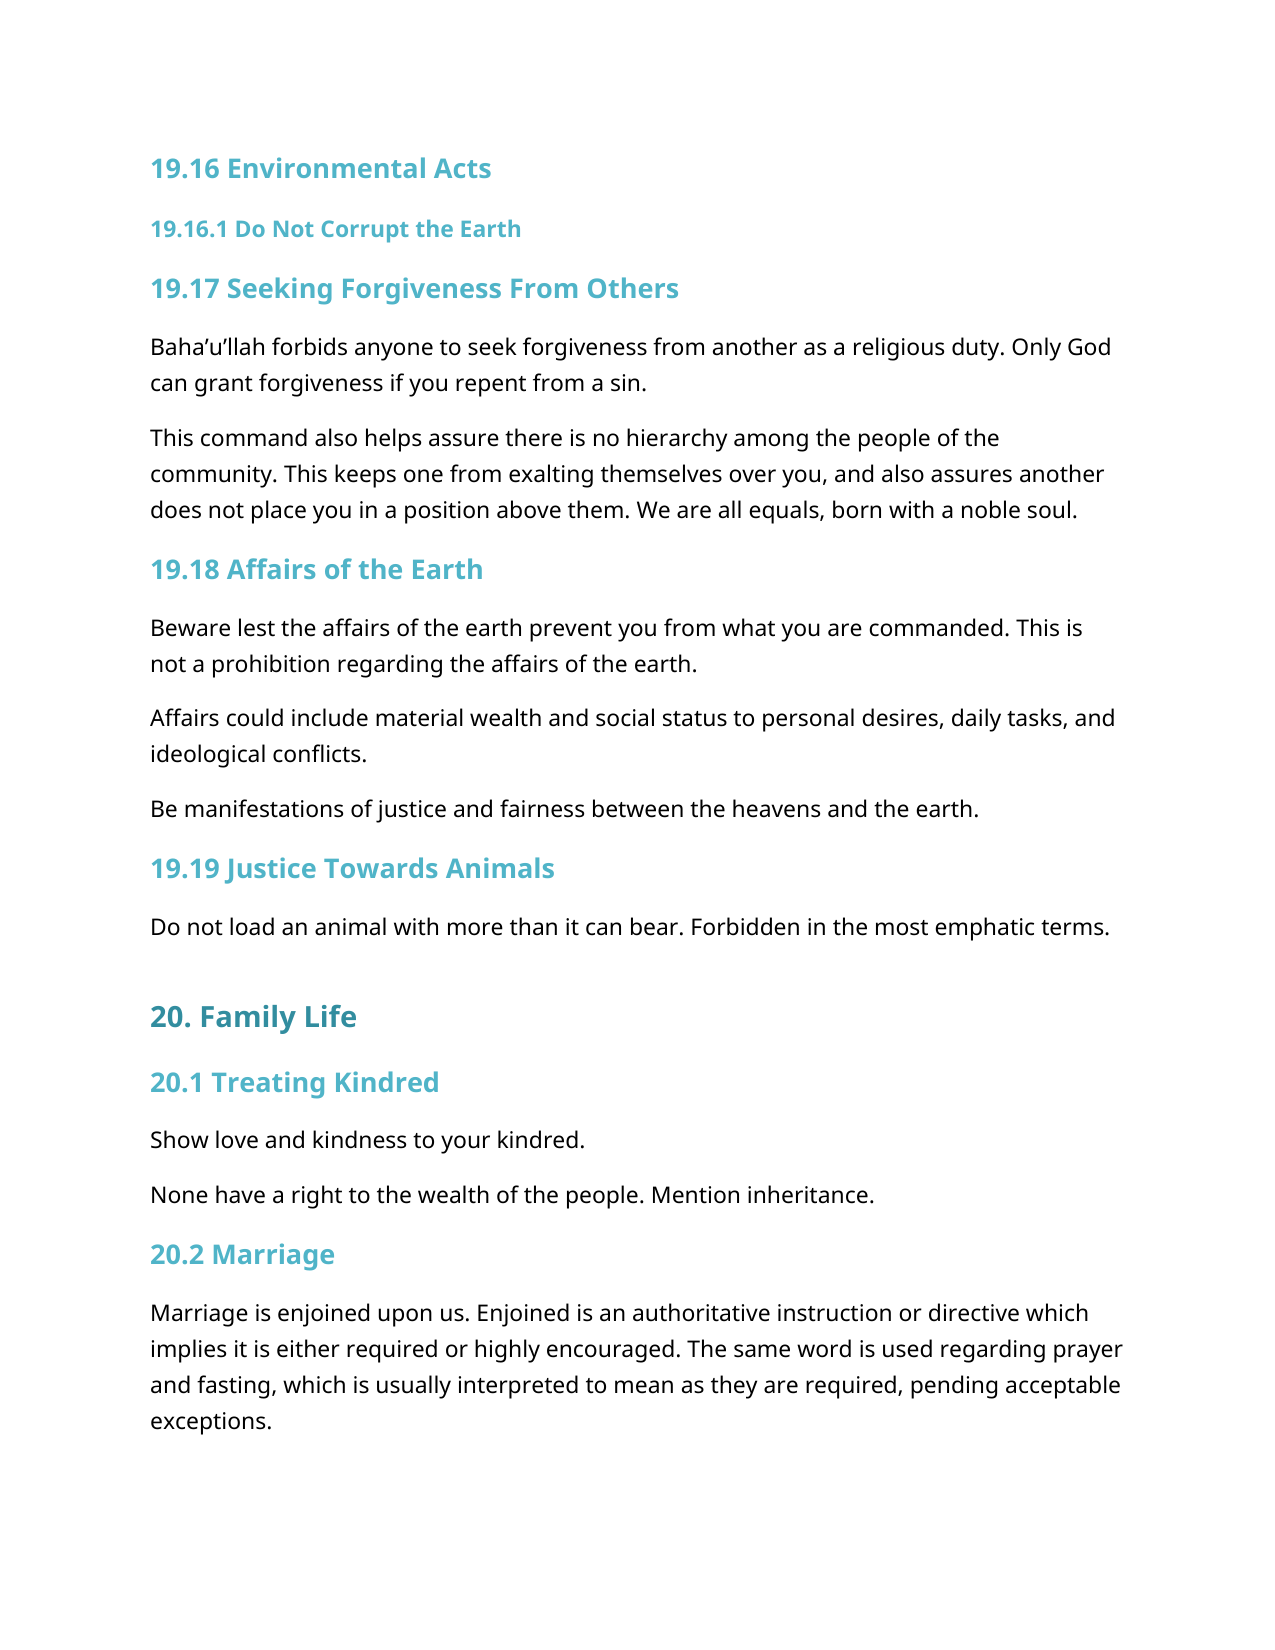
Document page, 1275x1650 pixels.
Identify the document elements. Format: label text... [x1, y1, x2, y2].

text Do not load an animal with more than it can bear. Forbidden in the most emphatic terms. [150, 911, 1125, 942]
text Be manifestations of justice and fairness between the heavens and the earth. [150, 793, 1125, 824]
text None have a right to the wealth of the people. Mention inheritance. [150, 1179, 1125, 1210]
subtitle 20.2 Marriage [150, 1236, 1125, 1273]
subtitle 19.19 Justice Towards Animals [150, 849, 1125, 886]
text Beware lest the affairs of the earth prevent you from what you are commanded. This is not a prohibition regarding the affairs of the earth. [150, 612, 1125, 679]
text This command also helps assure there is no hierarchy among the people of the community. This keeps one from exalting themselves over you, and also assures another does not place you in a position above them. We are all equals, born with a noble soul. [150, 422, 1125, 525]
text Baha’u’llah forbids anyone to seek forgiveness from another as a religious duty. Only God can grant forgiveness if you repent from a sin. [150, 331, 1125, 398]
text Affairs could include material wealth and social status to personal desires, daily tasks, and ideological conflicts. [150, 702, 1125, 769]
subtitle 19.17 Seeking Forgiveness From Others [150, 270, 1125, 307]
subtitle 19.16.1 Do Not Corrupt the Earth [150, 213, 1125, 244]
text Show love and kindness to your kindred. [150, 1124, 1125, 1156]
subtitle 20. Family Life [150, 997, 1125, 1036]
subtitle 19.18 Affairs of the Earth [150, 550, 1125, 587]
text Marriage is enjoined upon us. Enjoined is an authoritative instruction or directive which implies it is either required or highly encouraged. The same word is used regarding prayer and fasting, which is usually interpreted to mean as they are required, pending acceptable exceptions. [150, 1297, 1125, 1436]
subtitle 19.16 Environmental Acts [150, 150, 1125, 187]
subtitle 20.1 Treating Kindred [150, 1063, 1125, 1100]
